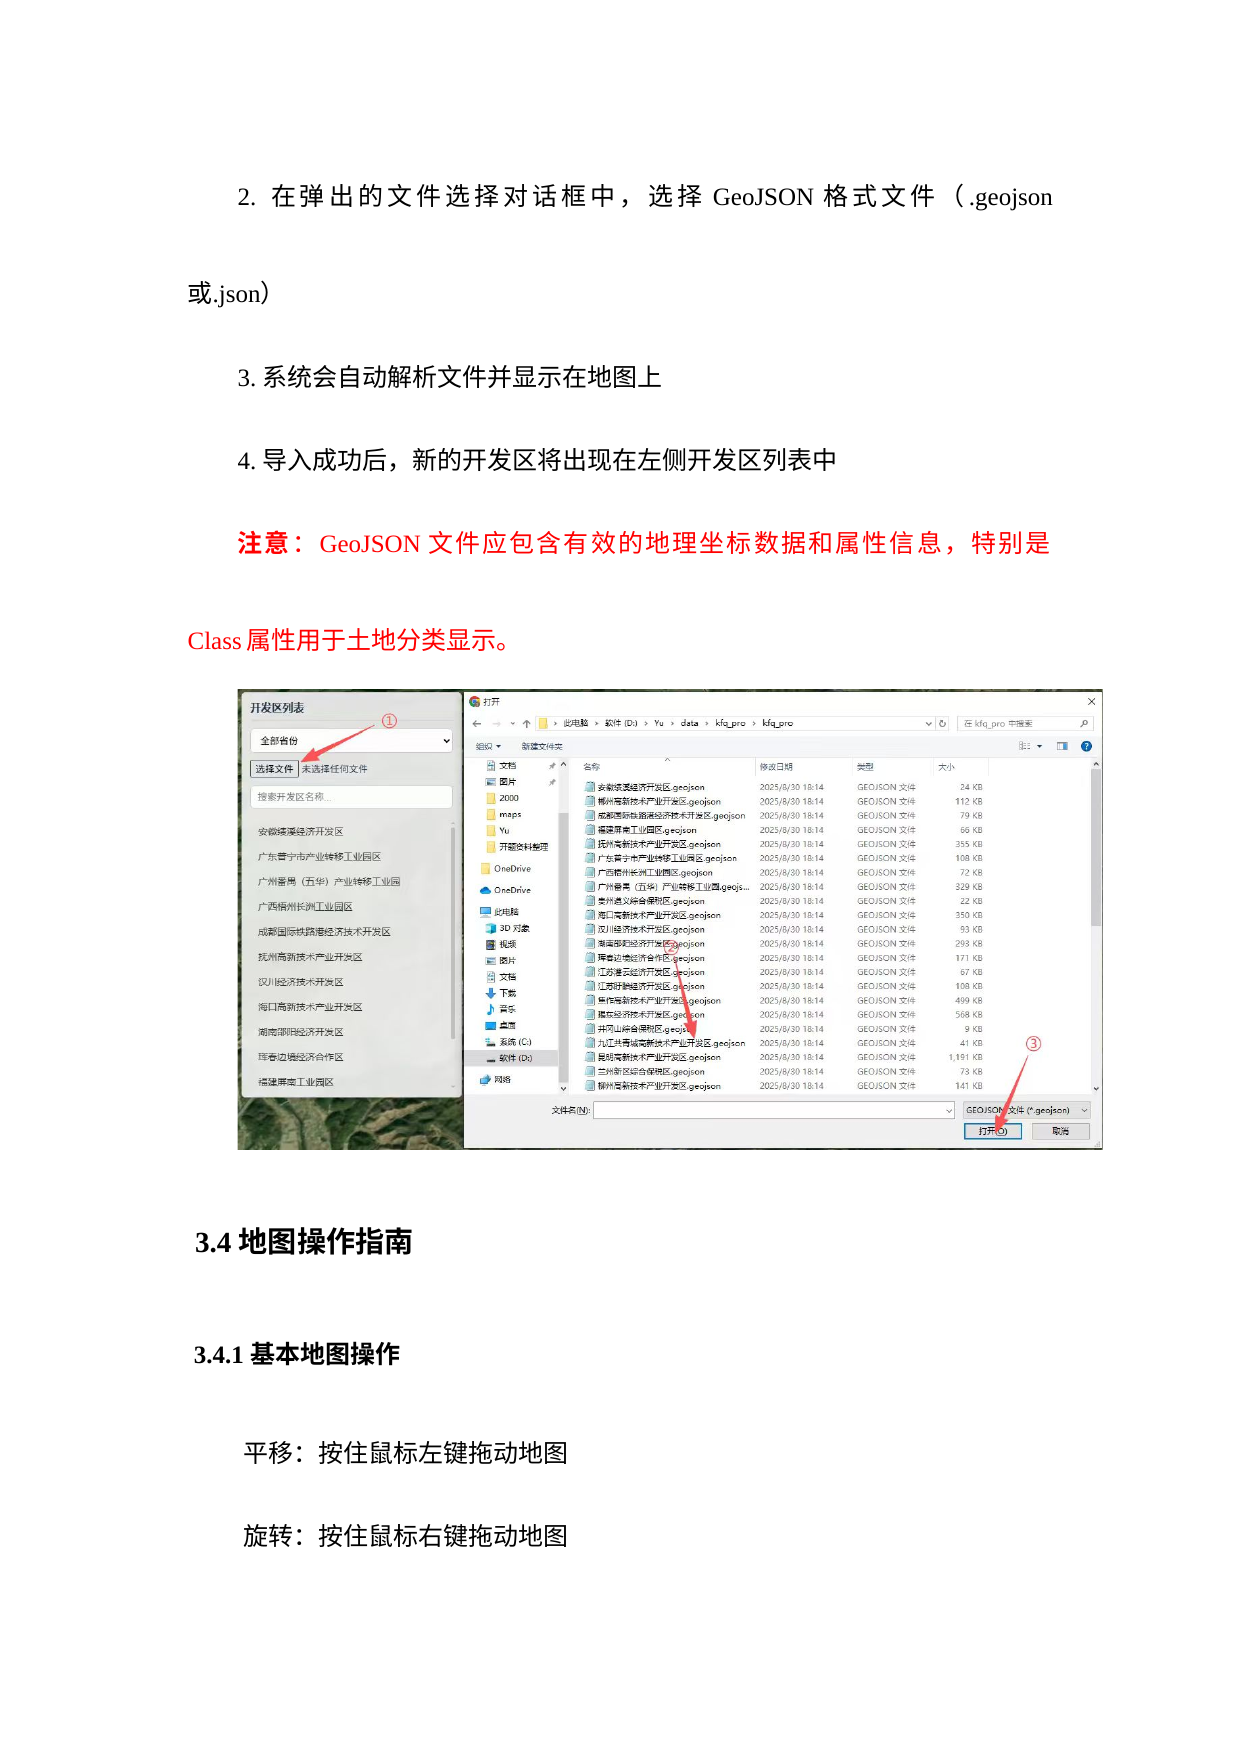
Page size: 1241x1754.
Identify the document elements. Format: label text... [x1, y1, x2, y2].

text 3. 系统会自动解析文件并显示在地图上 [187, 343, 1053, 408]
text 4. 导入成功后，新的开发区将出现在左侧开发区列表中 [187, 426, 1053, 491]
subtitle 3.4.1 基本地图操作 [187, 1320, 1053, 1385]
text 旋转：按住鼠标右键拖动地图 [187, 1502, 1053, 1567]
text 注意：GeoJSON文件应包含有效的地理坐标数据和属性信息，特别是Class属性用于土地分类显示。 [187, 509, 1053, 671]
picture [237, 689, 1103, 1150]
subtitle 3.4 地图操作指南 [187, 1208, 1053, 1273]
text 2. 在弹出的文件选择对话框中，选择GeoJSON格式文件（.geojson或.json） [187, 162, 1053, 324]
text 平移：按住鼠标左键拖动地图 [187, 1419, 1053, 1484]
